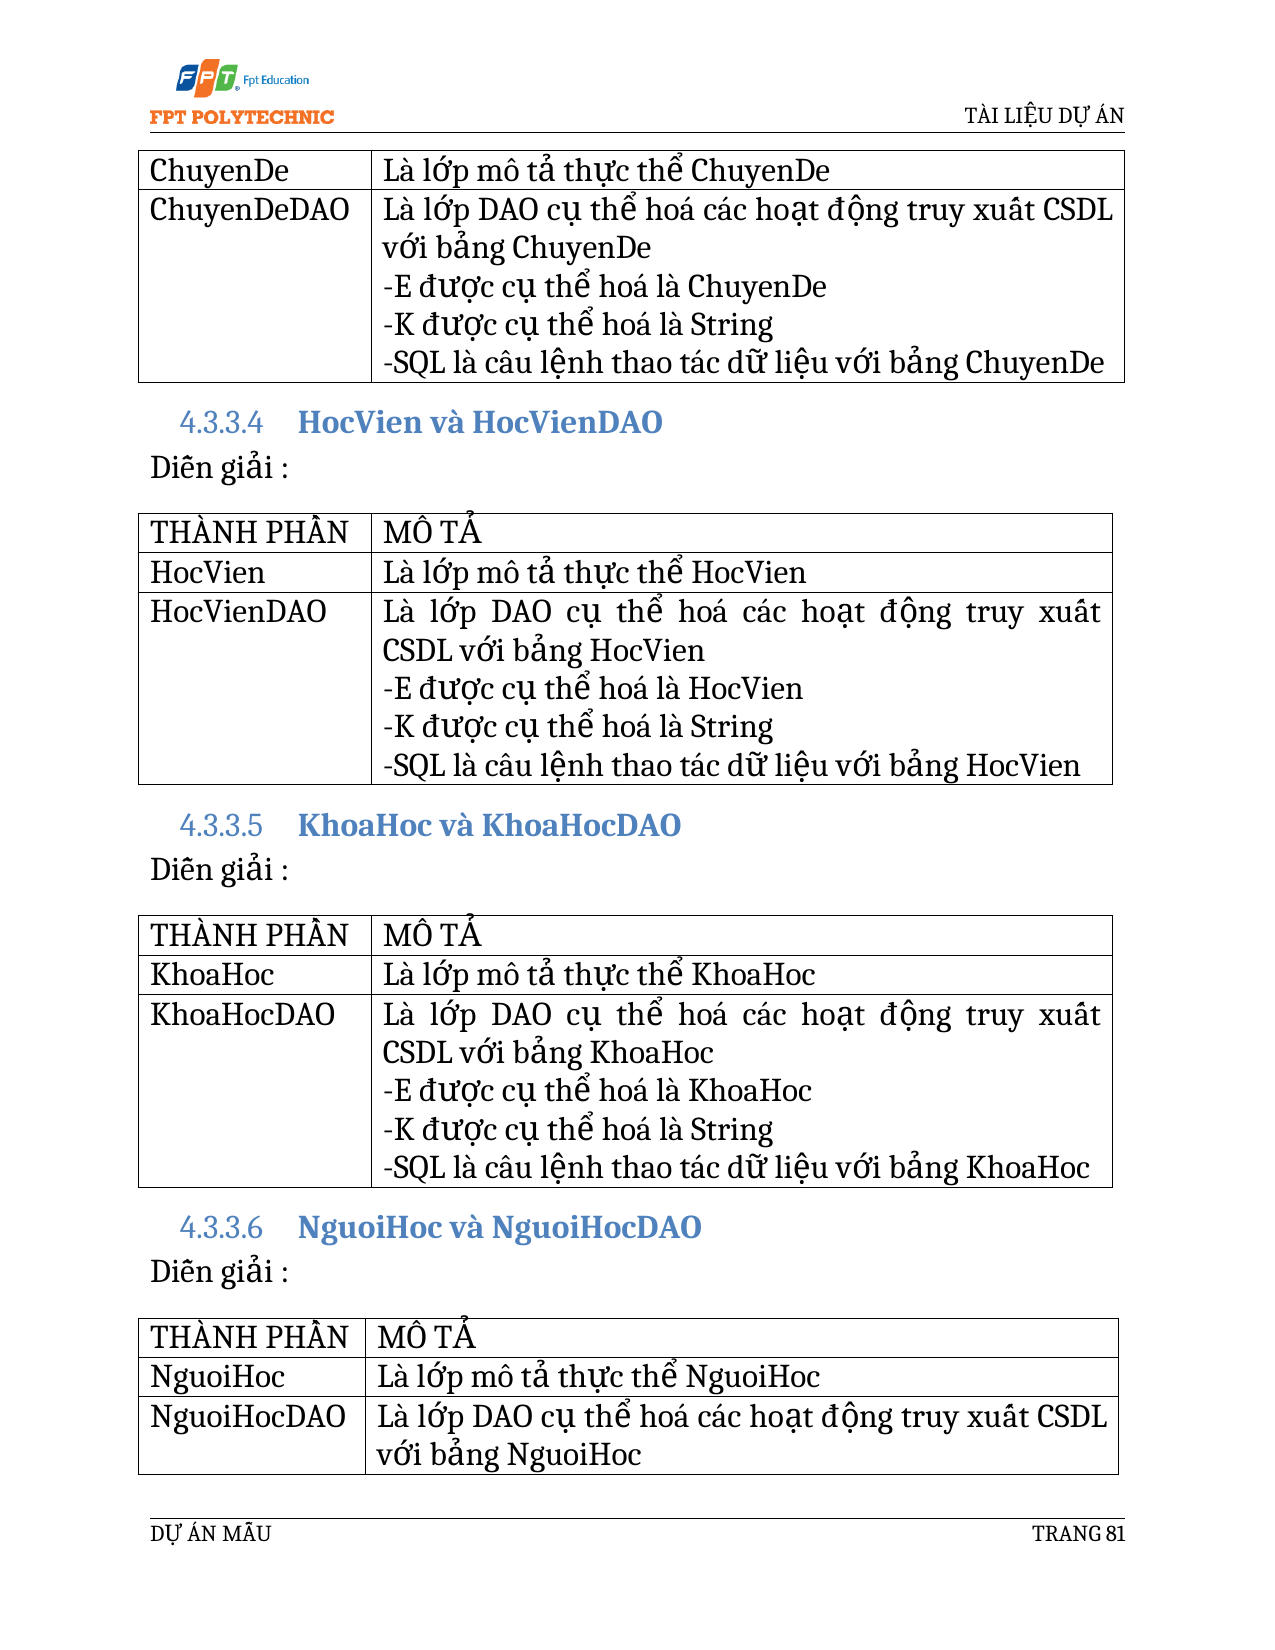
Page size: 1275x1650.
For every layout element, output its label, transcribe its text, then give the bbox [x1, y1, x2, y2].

subtitle KhoaHoc và KhoaHocDAO [179, 806, 1125, 844]
table_cell Là lớp mô tả thực thể KhoaHoc [372, 956, 1112, 994]
text Diễn giải : [150, 1253, 1125, 1291]
table_cell HocVien [139, 553, 371, 592]
table_cell Là lớp DAO cụ thể hoá các hoạt động truy xuất CSDL với bảng ChuyenDe -E được cụ thể hoá là ChuyenDe -K được cụ thể hoá là String -SQL là câu lệnh thao tác dữ liệu với bảng ChuyenDe [372, 190, 1124, 382]
table_cell Là lớp mô tả thực thể HocVien [372, 553, 1112, 592]
table_header THÀNH PHẦN [139, 514, 371, 552]
table_cell KhoaHocDAO [139, 995, 371, 1187]
table_header MÔ TẢ [366, 1319, 1118, 1357]
table_cell Là lớp mô tả thực thể NguoiHoc [366, 1358, 1118, 1396]
table_header MÔ TẢ [372, 514, 1112, 552]
table_header MÔ TẢ [372, 916, 1112, 954]
table_cell HocVienDAO [139, 593, 371, 784]
table_cell Là lớp mô tả thực thể ChuyenDe [372, 151, 1124, 189]
table_cell KhoaHoc [139, 956, 371, 994]
table_cell ChuyenDe [139, 151, 371, 189]
subtitle HocVien và HocVienDAO [179, 404, 1125, 442]
text Diễn giải : [150, 850, 1125, 889]
table_cell NguoiHoc [139, 1358, 365, 1396]
table_cell Là lớp DAO cụ thể hoá các hoạt động truy xuất CSDL với bảng KhoaHoc -E được cụ thể hoá là KhoaHoc -K được cụ thể hoá là String -SQL là câu lệnh thao tác dữ liệu với bảng KhoaHoc [372, 995, 1112, 1187]
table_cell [366, 1397, 1118, 1474]
subtitle NguoiHoc và NguoiHocDAO [179, 1208, 1125, 1247]
picture [150, 59, 336, 124]
text Diễn giải : [150, 448, 1125, 486]
table_cell Là lớp DAO cụ thể hoá các hoạt động truy xuất CSDL với bảng HocVien -E được cụ thể hoá là HocVien -K được cụ thể hoá là String -SQL là câu lệnh thao tác dữ liệu với bảng HocVien [372, 593, 1112, 784]
table_cell NguoiHocDAO [139, 1397, 365, 1474]
table_cell ChuyenDeDAO [139, 190, 371, 382]
table_header THÀNH PHẦN [139, 916, 371, 954]
table_header THÀNH PHẦN [139, 1319, 365, 1357]
